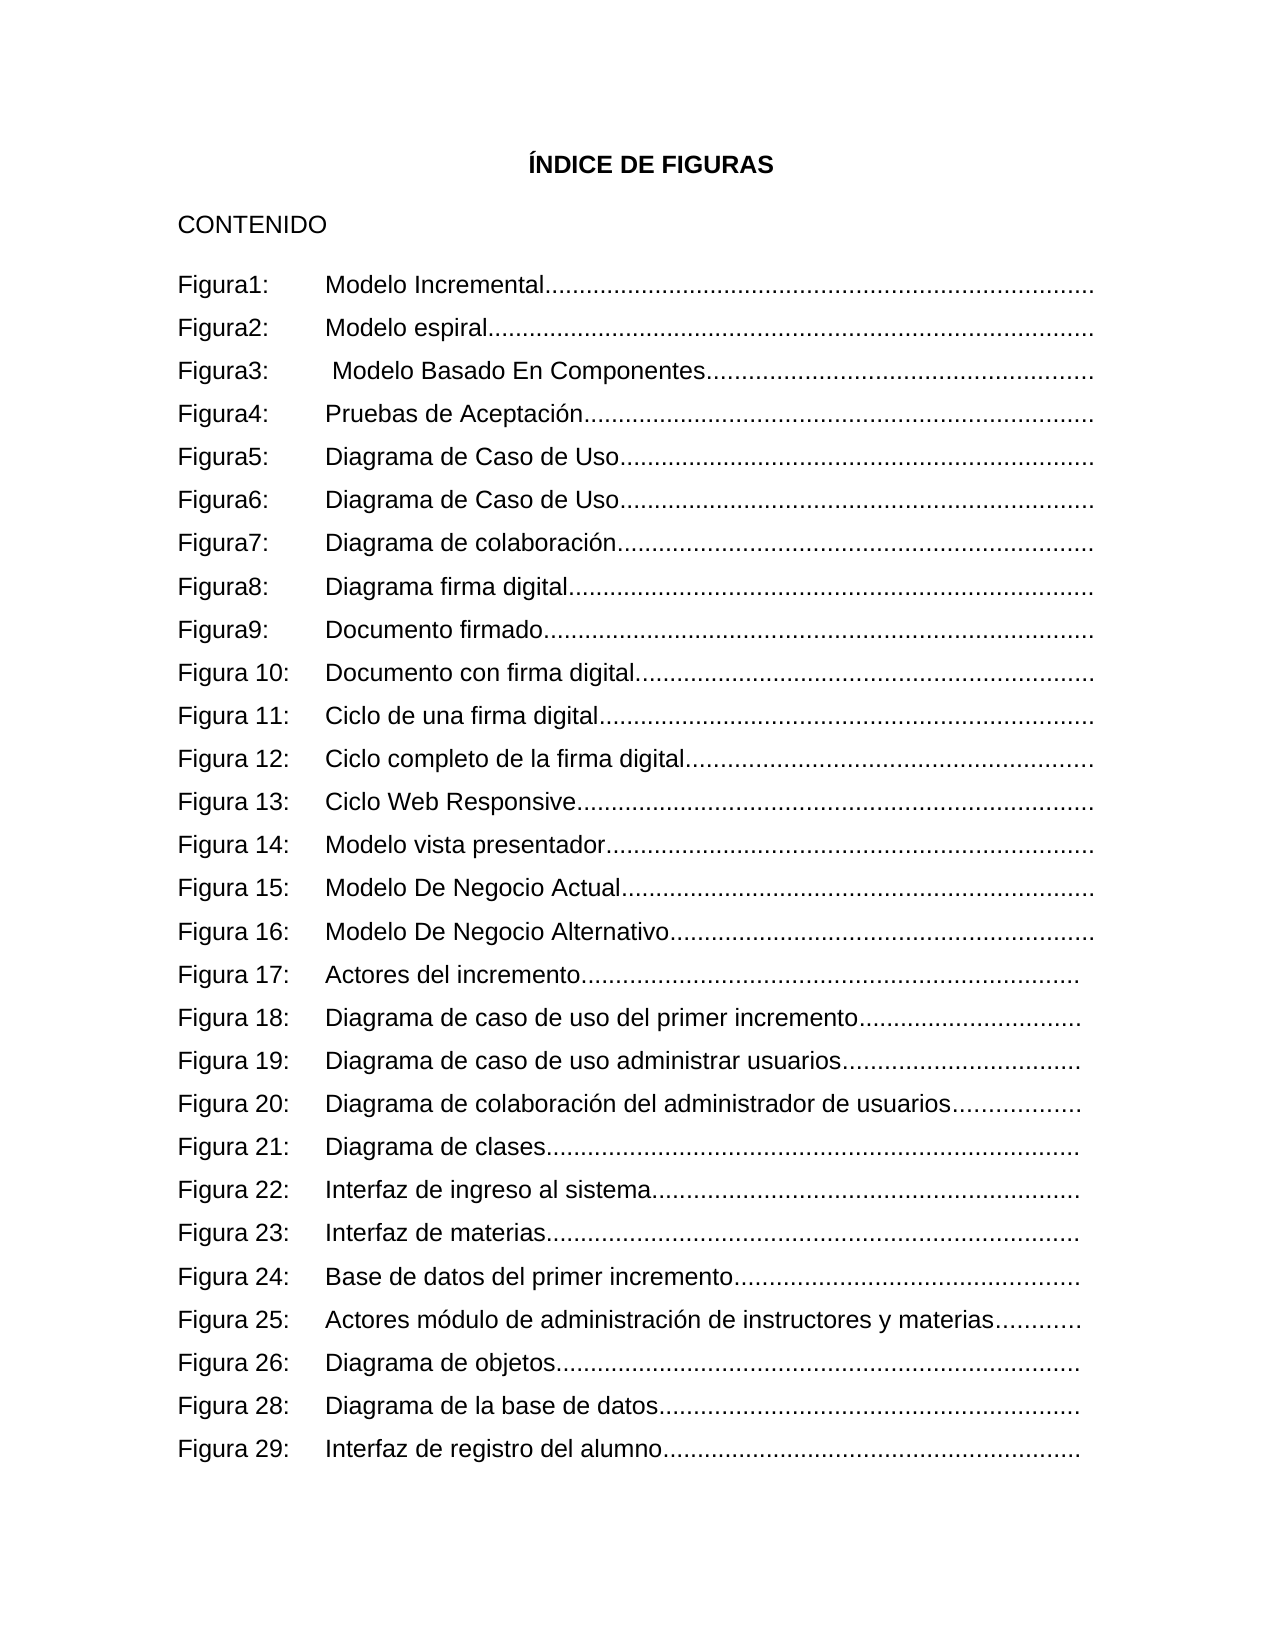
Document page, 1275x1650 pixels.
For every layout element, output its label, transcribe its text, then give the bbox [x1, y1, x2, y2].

text Figura6: Diagrama de Caso de Uso 36 [177, 485, 1066, 514]
text Figura 11: Ciclo de una firma digital 65 [177, 701, 1066, 729]
text Figura 28: Diagrama de la base de datos 111 [177, 1391, 1066, 1419]
text Figura 14: Modelo vista presentador 74 [177, 830, 1066, 859]
text Figura 17: Actores del incremento 100 [177, 959, 1066, 988]
text Figura 10: Documento con firma digital. 63 [177, 658, 1066, 686]
text Figura1: Modelo Incremental 25 [177, 269, 1066, 298]
text Figura 21: Diagrama de clases 105 [177, 1132, 1066, 1161]
text Figura 16: Modelo De Negocio Alternativo 82 [177, 916, 1066, 945]
text Figura 20: Diagrama de colaboración del administrador de usuarios 102 [177, 1089, 1066, 1118]
text Figura 22: Interfaz de ingreso al sistema 106 [177, 1175, 1066, 1204]
text Figura 25: Actores módulo de administración de instructores y materias 109 [177, 1304, 1066, 1333]
text Figura 15: Modelo De Negocio Actual 80 [177, 873, 1066, 902]
text Figura 26: Diagrama de objetos 110 [177, 1348, 1066, 1376]
text CONTENIDO [177, 210, 1125, 238]
text Figura7: Diagrama de colaboración 37 [177, 528, 1066, 557]
text Figura8: Diagrama firma digital 61 [177, 571, 1066, 600]
text Figura 19: Diagrama de caso de uso administrar usuarios 101 [177, 1046, 1066, 1074]
text Figura2: Modelo espiral 27 [177, 313, 1066, 341]
text ÍNDICE DE FIGURAS [177, 150, 1125, 179]
text Figura9: Documento firmado 62 [177, 614, 1066, 643]
text Figura3: Modelo Basado En Componentes 29 [177, 356, 1066, 384]
text Figura 18: Diagrama de caso de uso del primer incremento 100 [177, 1003, 1066, 1031]
text Figura 29: Interfaz de registro del alumno 113 [177, 1434, 1066, 1463]
text Figura4: Pruebas de Aceptación 32 [177, 399, 1066, 428]
text Figura 24: Base de datos del primer incremento 107 [177, 1261, 1066, 1290]
text Figura 13: Ciclo Web Responsive 68 [177, 787, 1066, 816]
text Figura 23: Interfaz de materias 107 [177, 1218, 1066, 1247]
text Figura 12: Ciclo completo de la firma digital 66 [177, 744, 1066, 773]
text Figura5: Diagrama de Caso de Uso 35 [177, 442, 1066, 471]
